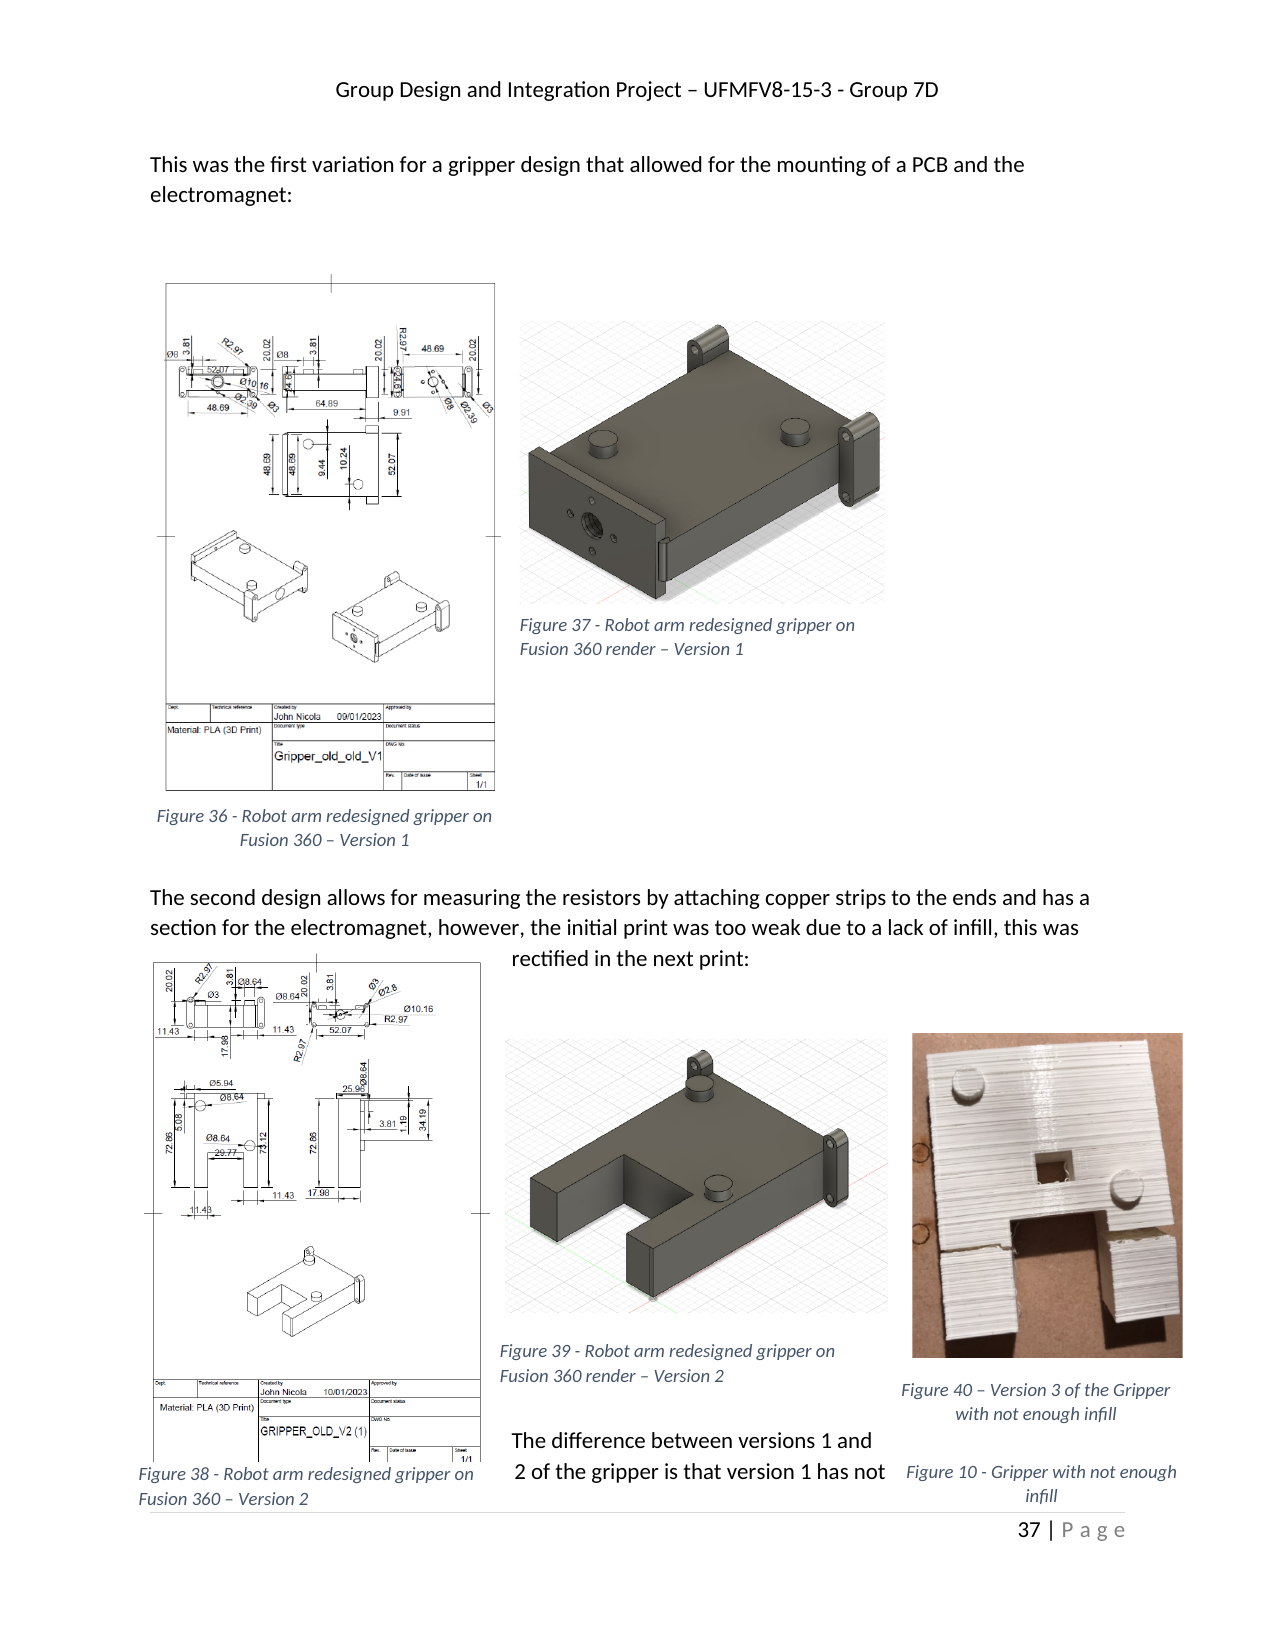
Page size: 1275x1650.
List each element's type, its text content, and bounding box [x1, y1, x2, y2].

picture [150, 274, 501, 795]
text The second design allows for measuring the resistors by attaching copper strips to the ends and has a section for the electromagnet, however, the initial print was too weak due to a lack of infill, this was rectified in the next print: [150, 883, 1125, 972]
picture [519, 321, 886, 604]
picture [135, 948, 493, 1474]
picture [503, 1039, 888, 1311]
text This was the first variation for a gripper design that allowed for the mounting of a PCB and the electromagnet: [150, 150, 1125, 208]
picture [910, 1033, 1183, 1356]
